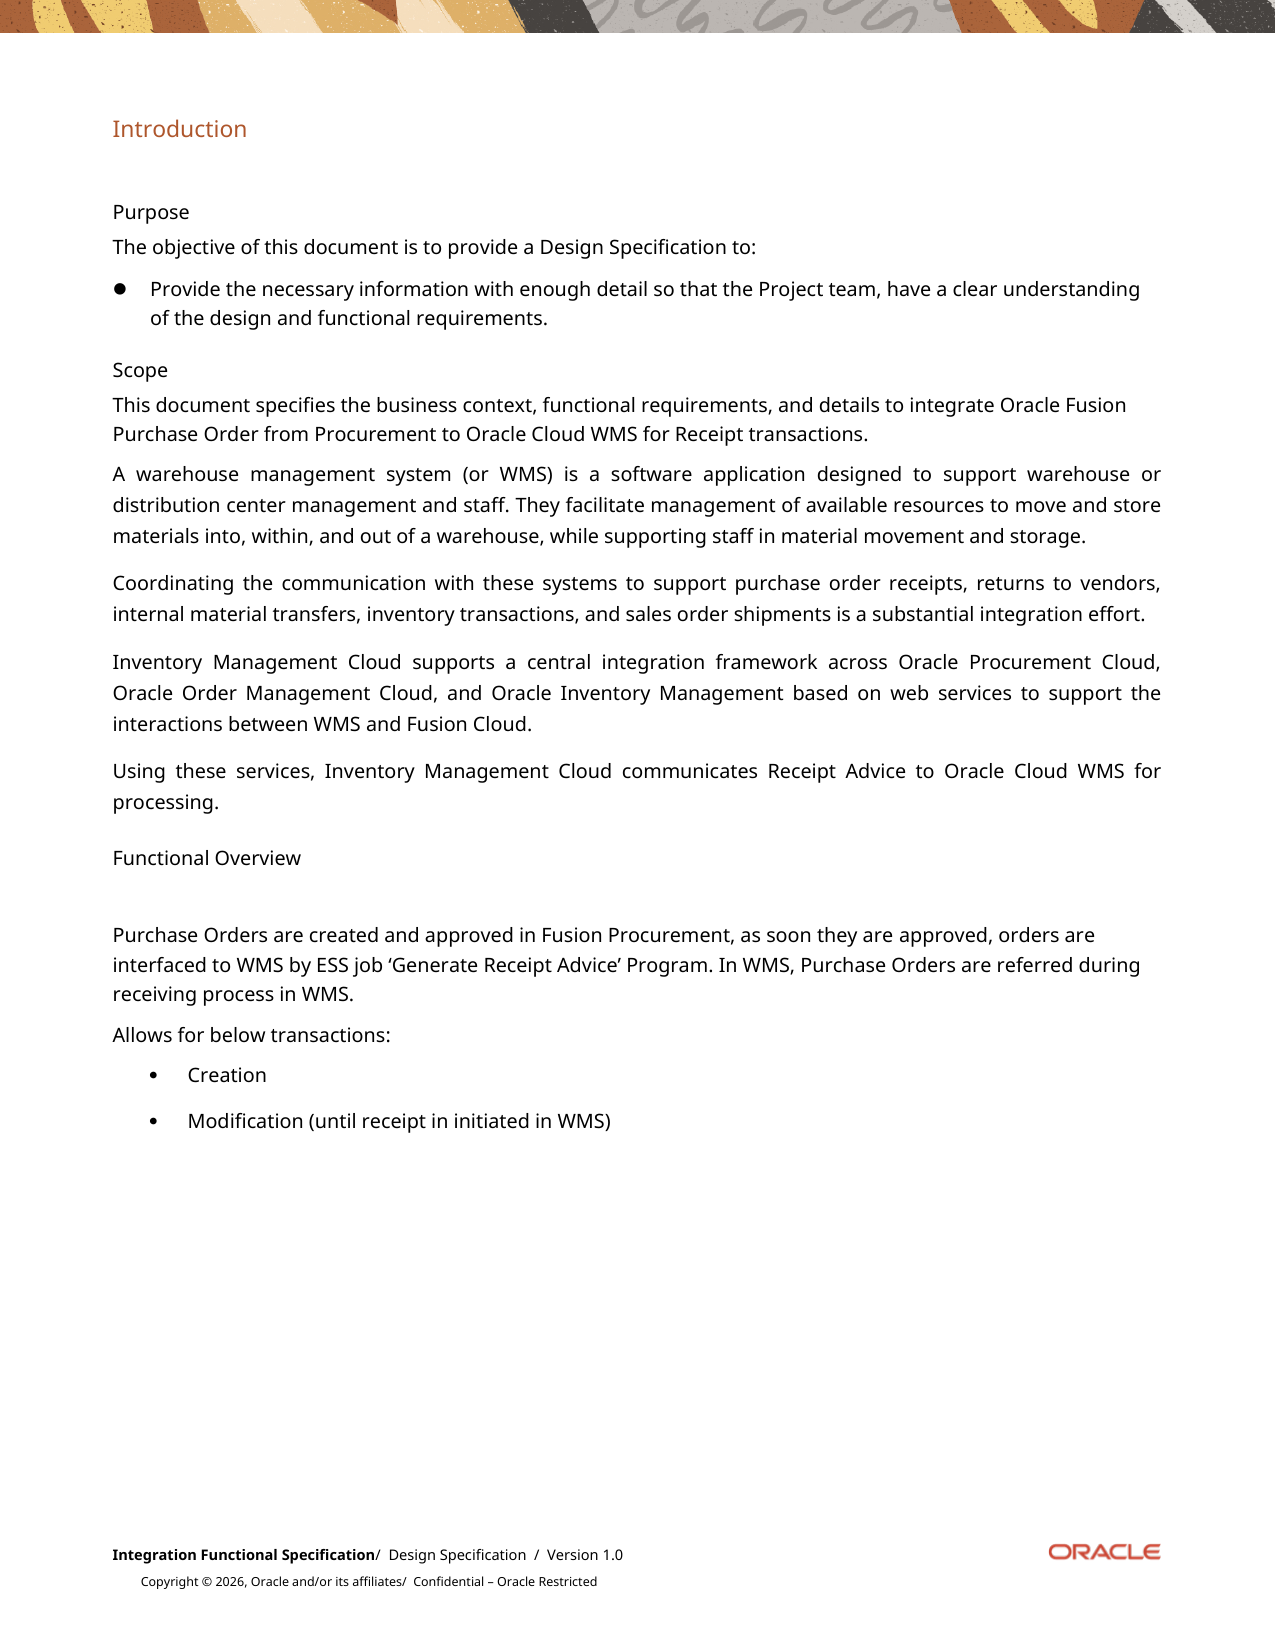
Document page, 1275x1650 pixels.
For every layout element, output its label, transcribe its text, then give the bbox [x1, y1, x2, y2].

subtitle Purpose [112, 198, 1162, 225]
text Using these services, Inventory Management Cloud communicates Receipt Advice to Oracle Cloud WMS for processing. [112, 758, 1162, 816]
subtitle Functional Overview [112, 844, 1162, 872]
list Modification (until receipt in initiated in WMS) [150, 1107, 1162, 1134]
text This document specifies the business context, functional requirements, and details to integrate Oracle Fusion Purchase Order from Procurement to Oracle Cloud WMS for Receipt transactions. [112, 389, 1162, 448]
picture [0, 0, 1275, 33]
list Creation [150, 1061, 1162, 1088]
text Coordinating the communication with these systems to support purchase order receipts, returns to vendors, internal material transfers, inventory transactions, and sales order shipments is a substantial integration effort. [112, 570, 1162, 628]
text Inventory Management Cloud supports a central integration framework across Oracle Procurement Cloud, Oracle Order Management Cloud, and Oracle Inventory Management based on web services to support the interactions between WMS and Fusion Cloud. [112, 648, 1162, 737]
subtitle Scope [112, 356, 1162, 383]
text Purchase Orders are created and approved in Fusion Procurement, as soon they are approved, orders are interfaced to WMS by ESS job ‘Generate Receipt Advice’ Program. In WMS, Purchase Orders are referred during receiving process in WMS. [112, 919, 1162, 1007]
text Provide the necessary information with enough detail so that the Project team, have a clear understanding of the design and functional requirements. [112, 273, 1162, 331]
subtitle Introduction [112, 112, 1162, 144]
text A warehouse management system (or WMS) is a software application designed to support warehouse or distribution center management and staff. They facilitate management of available resources to move and store materials into, within, and out of a warehouse, while supporting staff in material movement and storage. [112, 460, 1162, 549]
text The objective of this document is to provide a Design Specification to: [112, 231, 1162, 260]
picture [1048, 1543, 1163, 1561]
text Allows for below transactions: [112, 1019, 1162, 1049]
